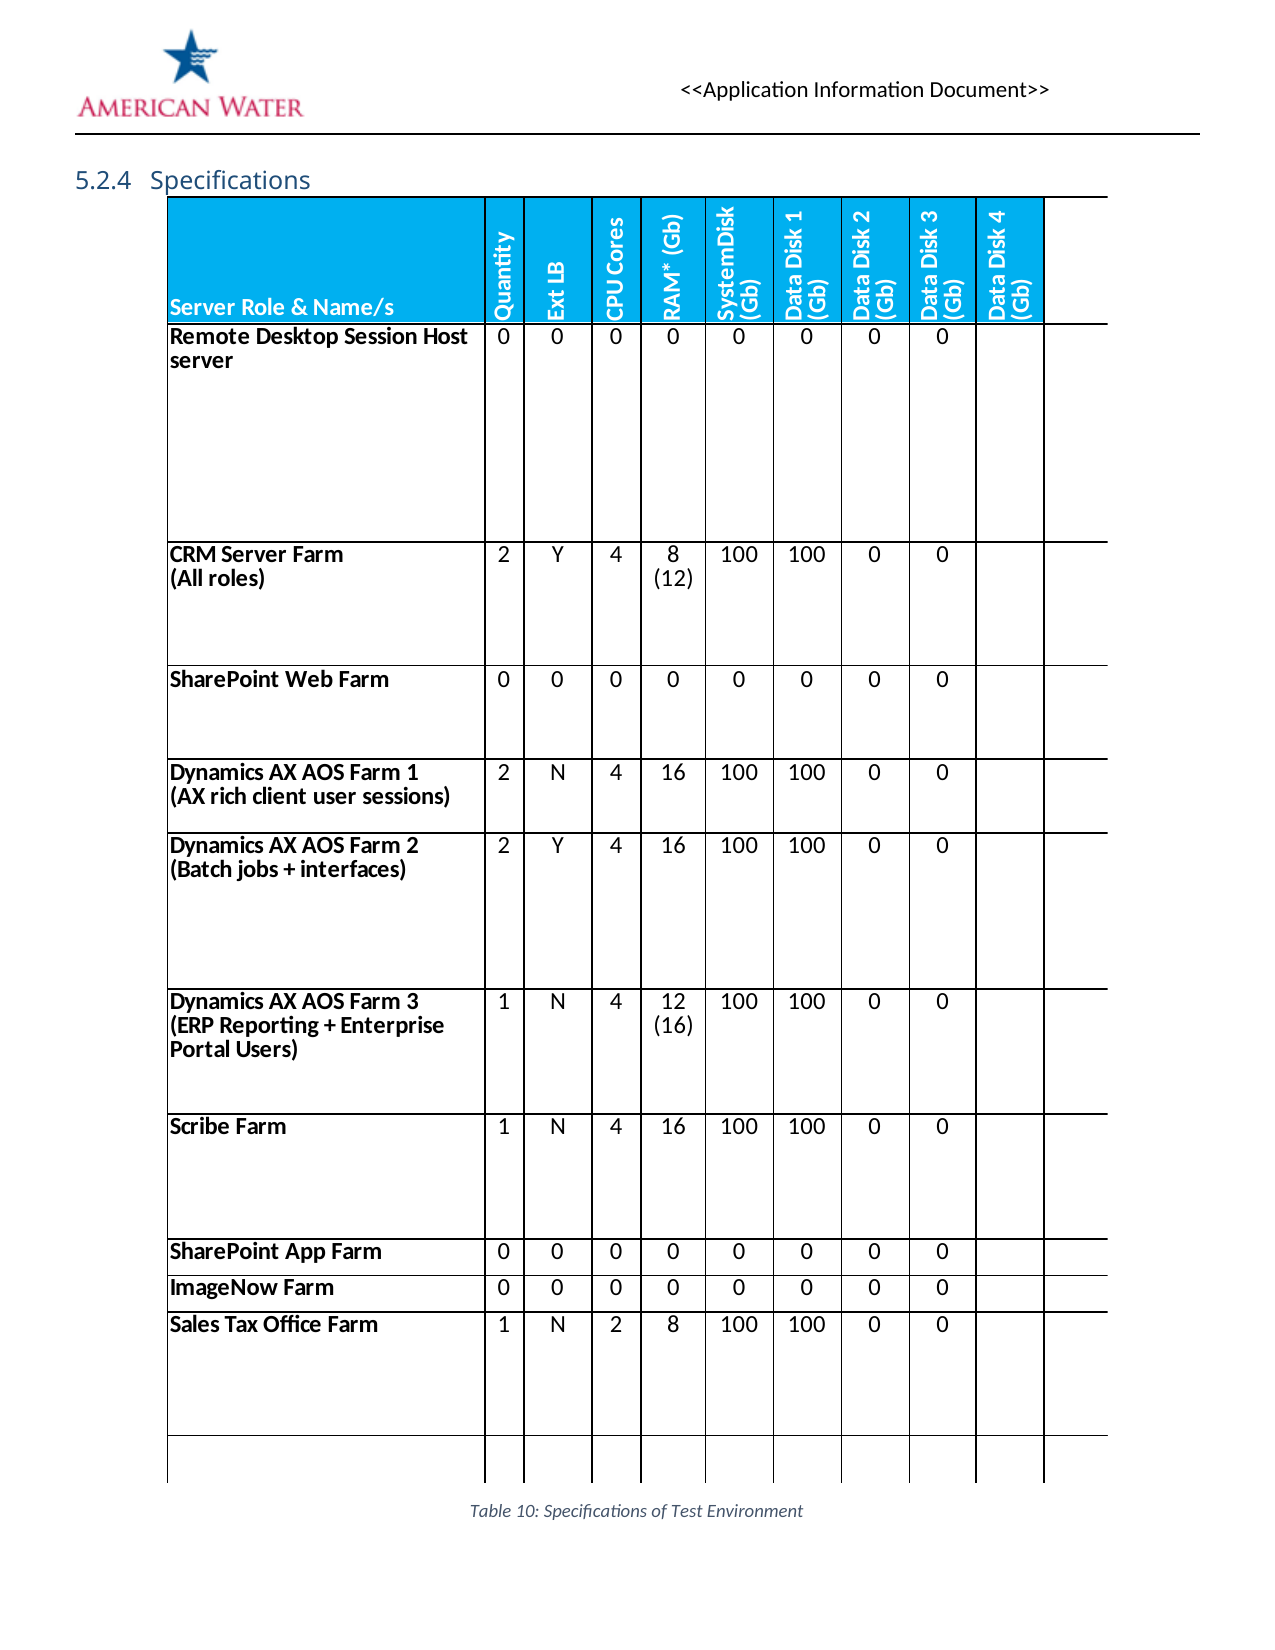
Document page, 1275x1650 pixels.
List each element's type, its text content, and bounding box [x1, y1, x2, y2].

subtitle Specifications [75, 163, 1200, 197]
picture [74, 26, 308, 120]
